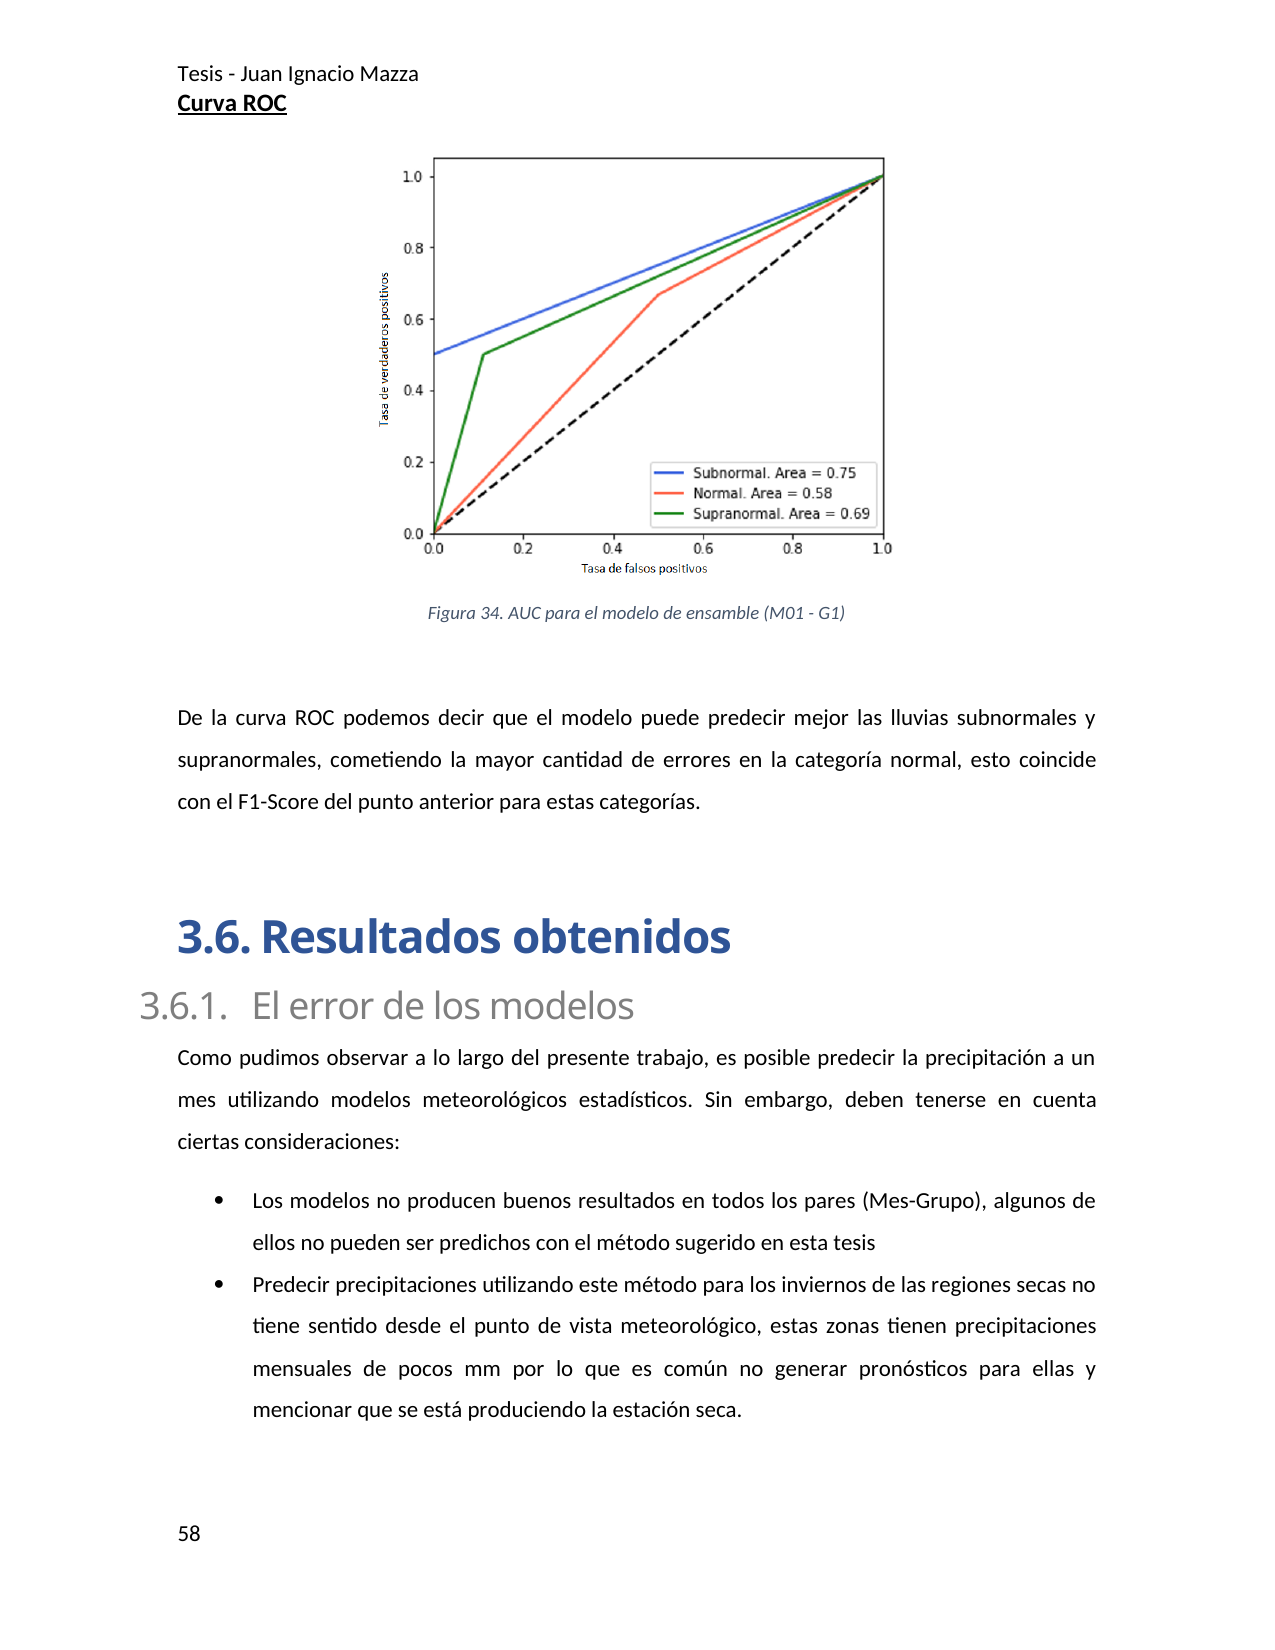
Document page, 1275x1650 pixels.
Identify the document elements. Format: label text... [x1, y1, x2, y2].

picture [367, 149, 908, 583]
subtitle Resultados obtenidos [177, 905, 1098, 967]
text Curva ROC [177, 87, 1098, 118]
subtitle El error de los modelos [139, 979, 1098, 1031]
list Los modelos no producen buenos resultados en todos los pares (Mes-Grupo), algunos de ellos no pueden ser predichos con el método sugerido en esta tesis [215, 1186, 1098, 1256]
list Predecir precipitaciones utilizando este método para los inviernos de las regiones secas no tiene sentido desde el punto de vista meteorológico, estas zonas tienen precipitaciones mensuales de pocos mm por lo que es común no generar pronósticos para ellas y mencionar que se está produciendo la estación seca. [215, 1270, 1098, 1424]
text Como pudimos observar a lo largo del presente trabajo, es posible predecir la precipitación a un mes utilizando modelos meteorológicos estadísticos. Sin embargo, deben tenerse en cuenta ciertas consideraciones: [177, 1043, 1098, 1155]
text De la curva ROC podemos decir que el modelo puede predecir mejor las lluvias subnormales y supranormales, cometiendo la mayor cantidad de errores en la categoría normal, esto coincide con el F1-Score del punto anterior para estas categorías. [177, 703, 1098, 815]
